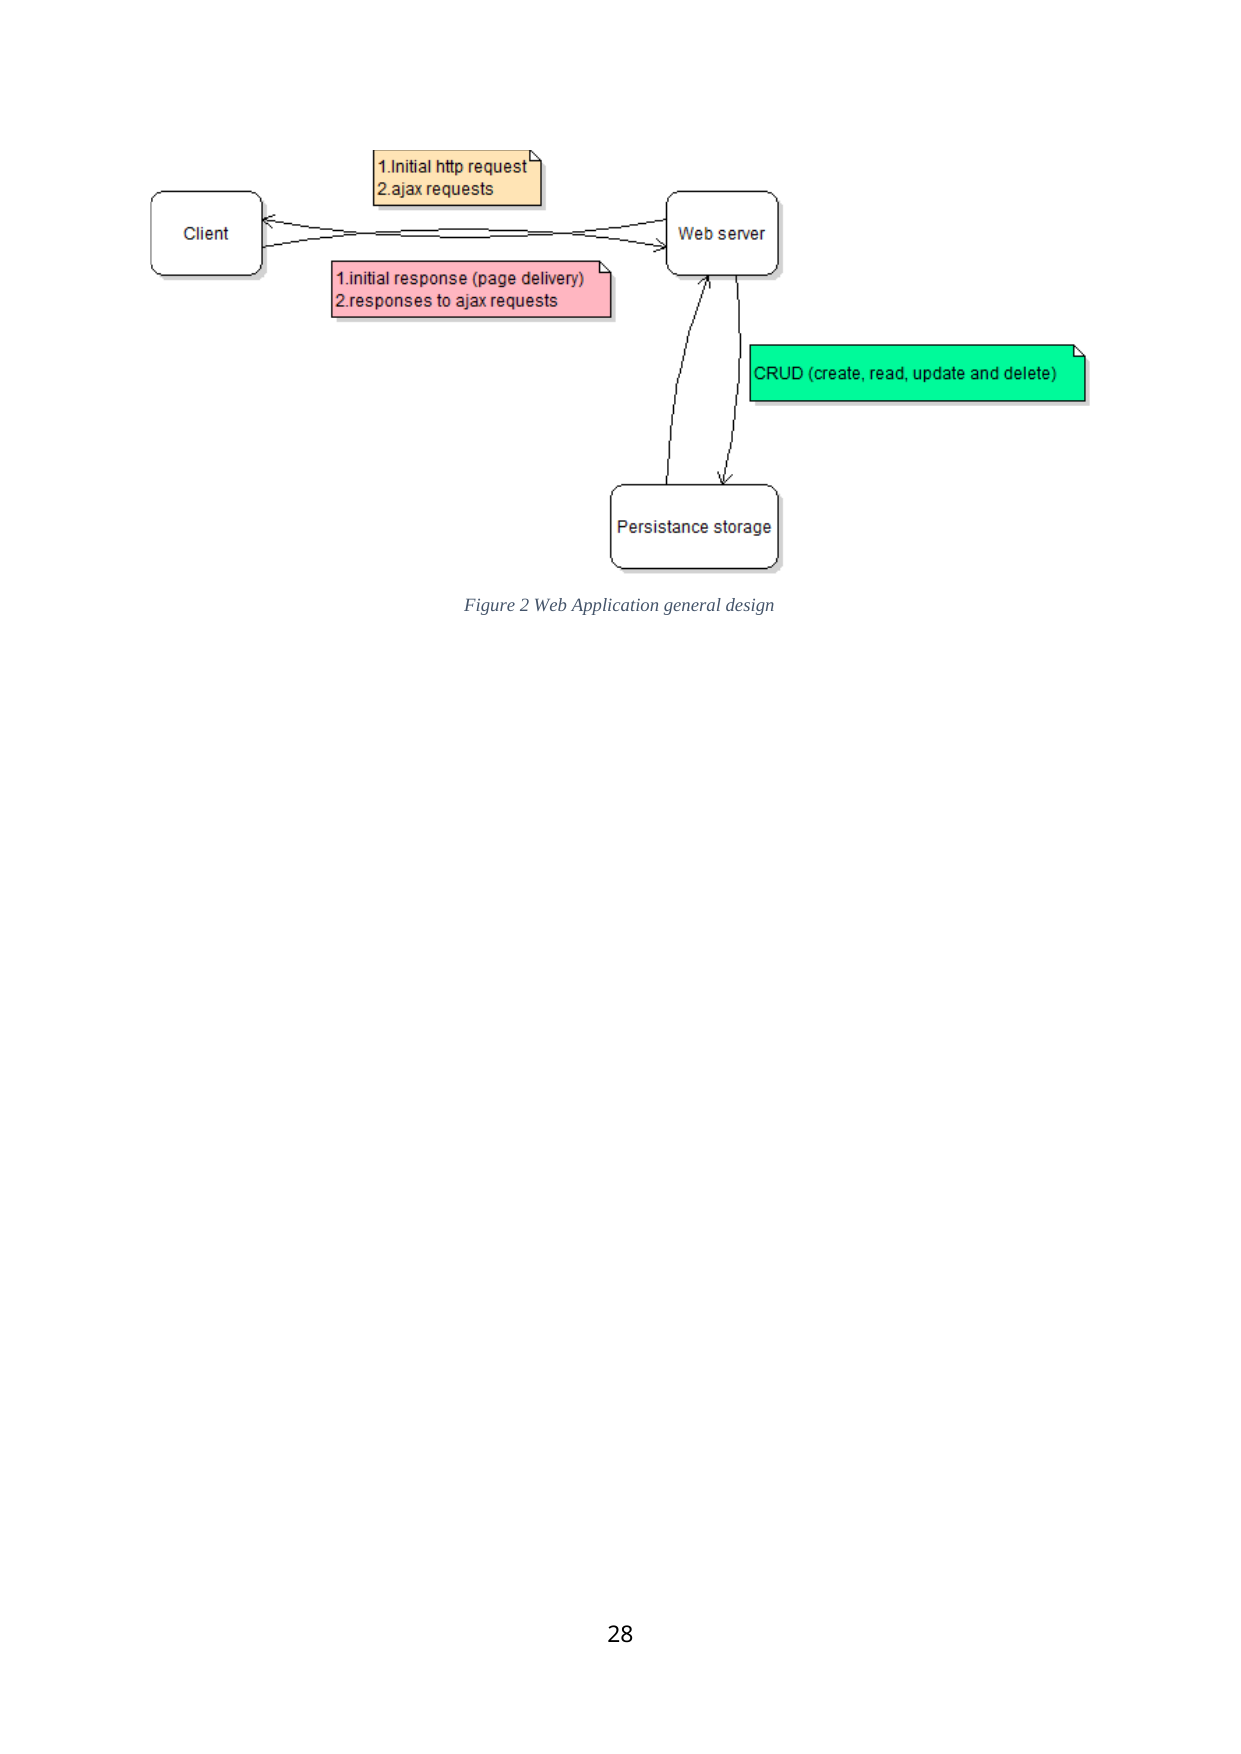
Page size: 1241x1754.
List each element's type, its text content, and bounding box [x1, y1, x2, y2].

text Figure 2 Web Application general design [150, 594, 1090, 616]
picture [150, 150, 1090, 575]
